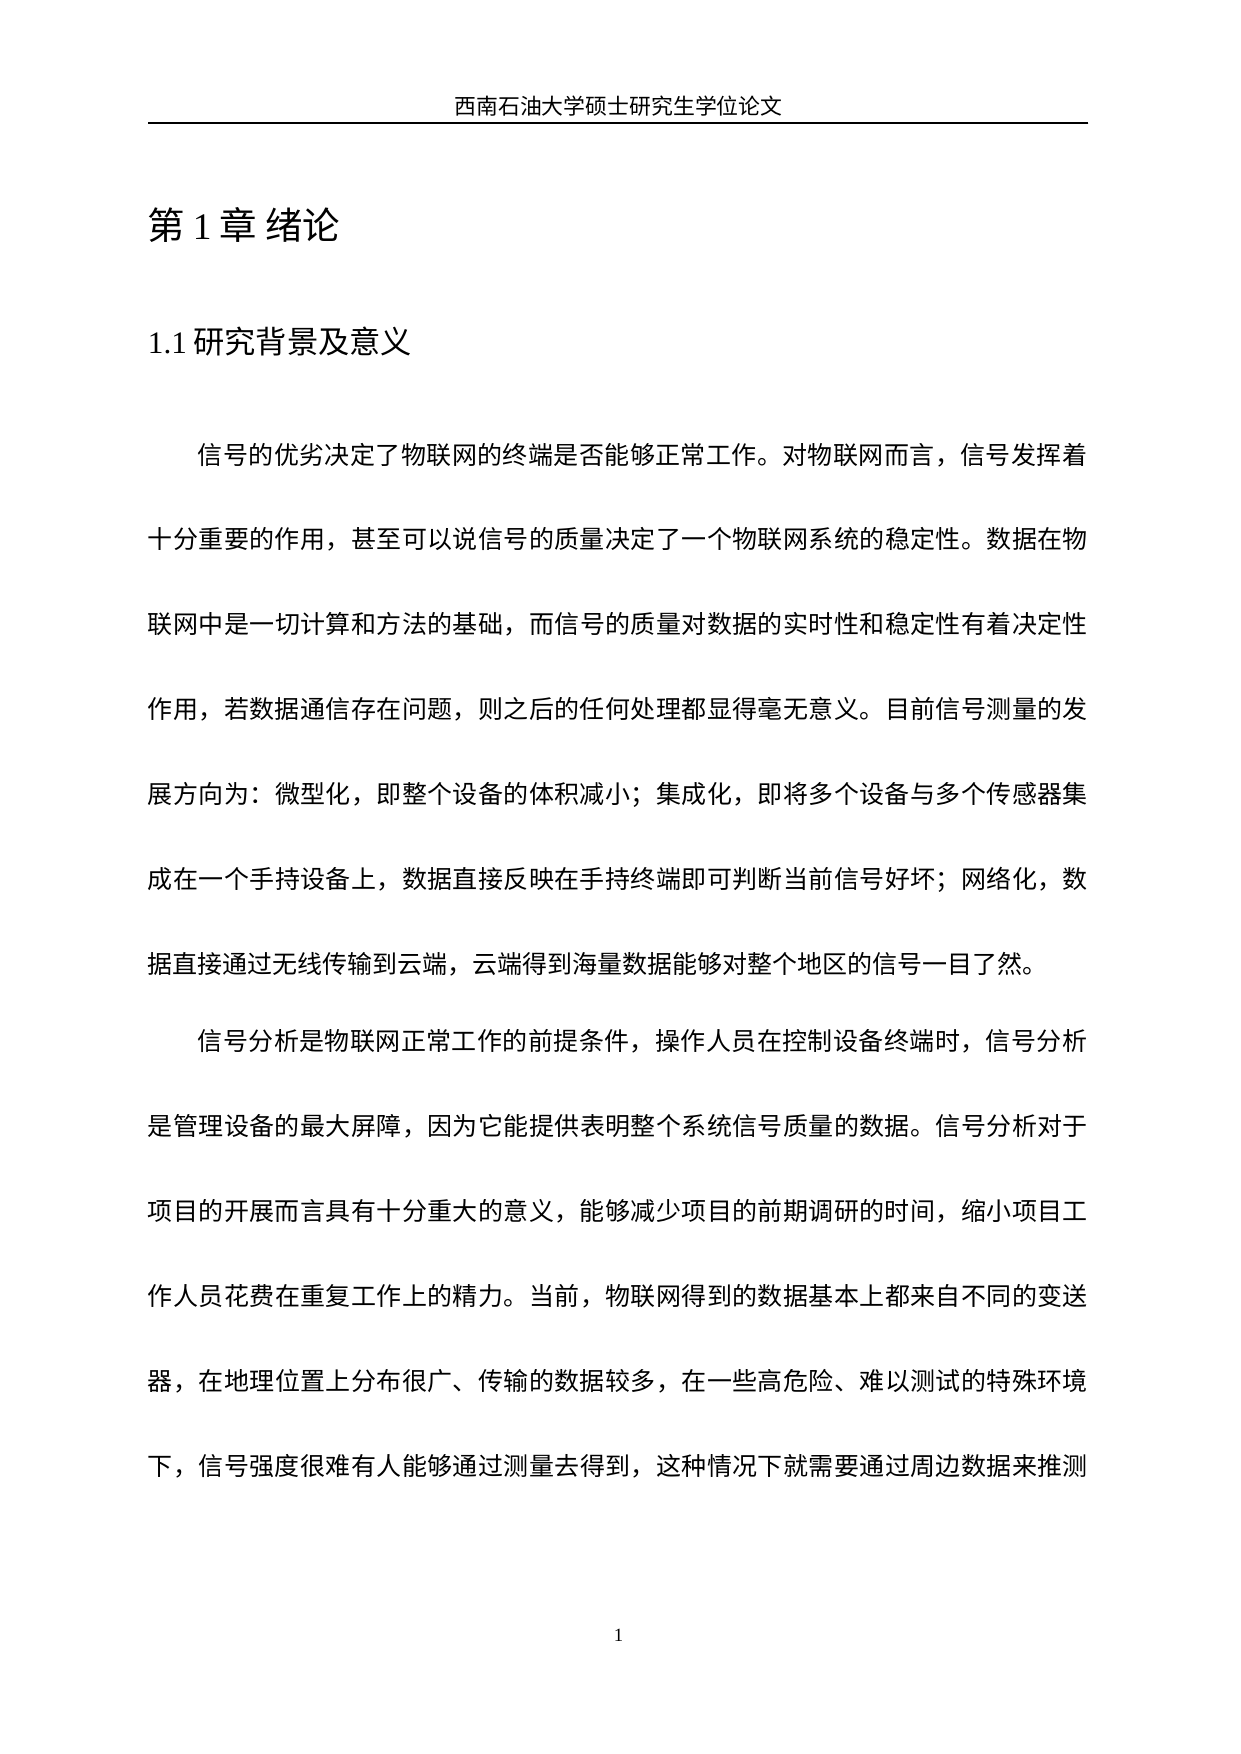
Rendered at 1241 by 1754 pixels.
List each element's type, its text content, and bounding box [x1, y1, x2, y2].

subtitle 第1章 绪论 [148, 189, 1088, 257]
subtitle 1.1研究背景及意义 [148, 306, 1088, 374]
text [148, 1006, 1088, 1498]
text 信号的优劣决定了物联网的终端是否能够正常工作。对物联网而言，信号发挥着十分重要的作用，甚至可以说信号的质量决定了一个物联网系统的稳定性。数据在物联网中是一切计算和方法的基础，而信号的质量对数据的实时性和稳定性有着决定性作用，若数据通信存在问题，则之后的任何处理都显得毫无意义。目前信号测量的发展方向为：微型化，即整个设备的体积减小；集成化，即将多个设备与多个传感器集成在一个手持设备上，数据直接反映在手持终端即可判断当前信号好坏；网络化，数据直接通过无线传输到云端，云端得到海量数据能够对整个地区的信号一目了然。 [148, 419, 1088, 997]
